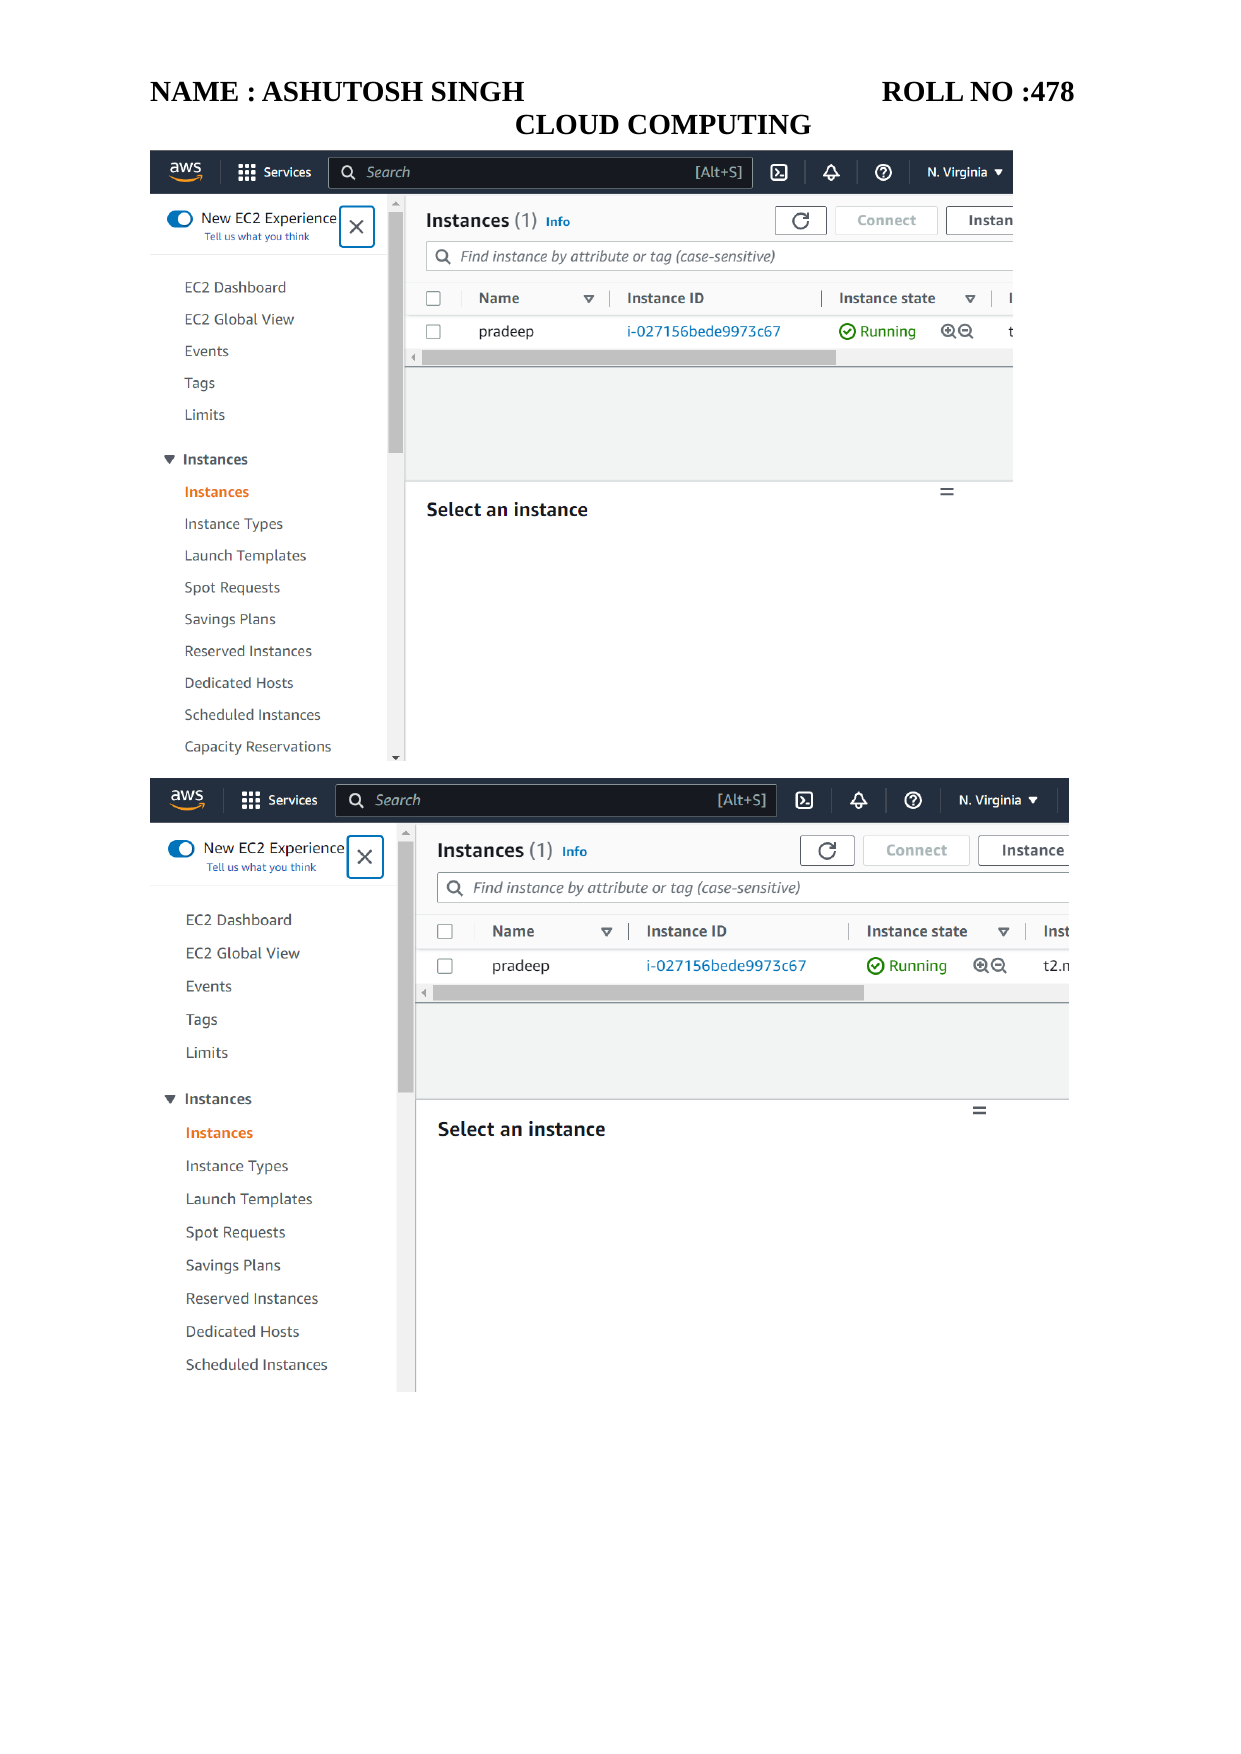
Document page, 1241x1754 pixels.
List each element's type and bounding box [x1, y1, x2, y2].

picture [150, 778, 1069, 1392]
picture [150, 150, 1013, 761]
